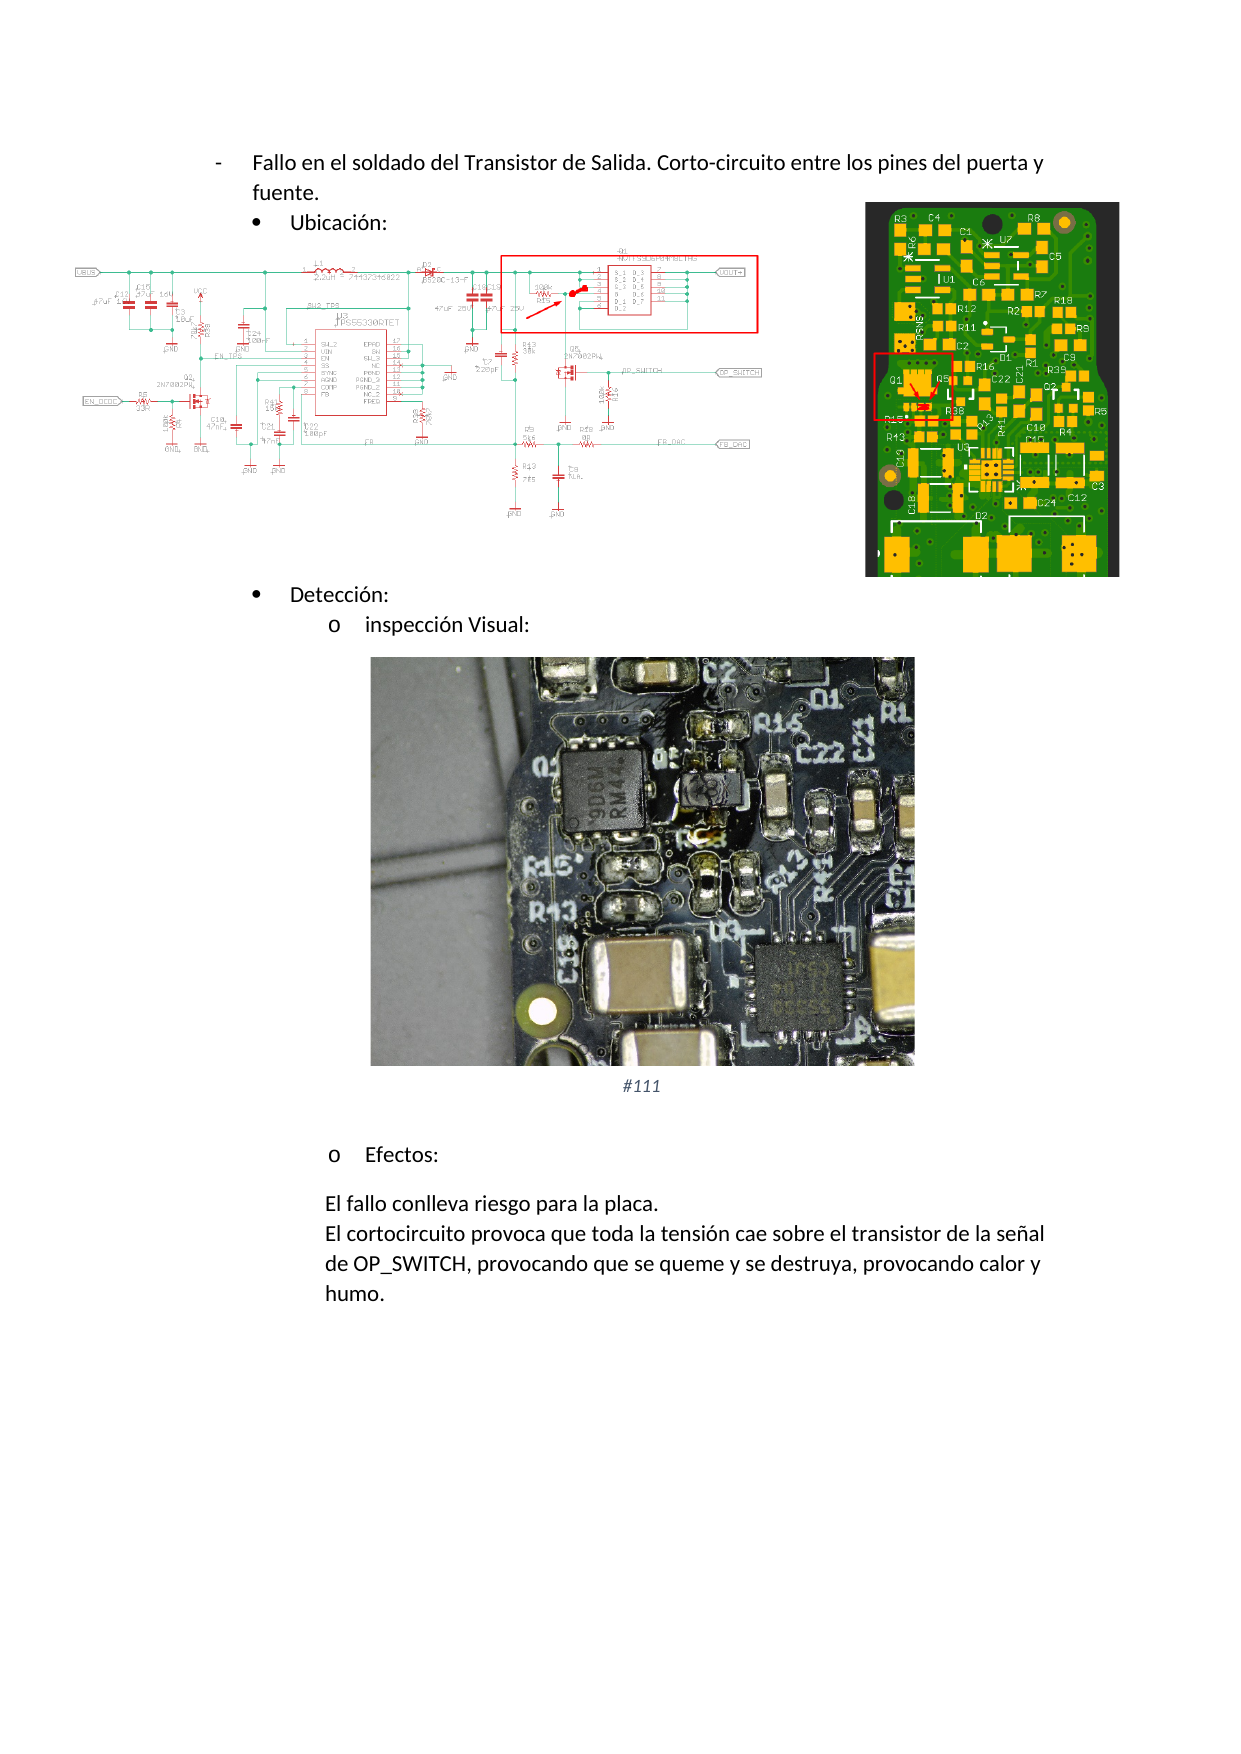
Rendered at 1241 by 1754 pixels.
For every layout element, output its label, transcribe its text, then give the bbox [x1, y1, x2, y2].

picture [52, 246, 785, 531]
list inspección Visual: [327, 610, 1063, 639]
picture [865, 202, 1120, 577]
list Efectos: [327, 1141, 1063, 1170]
list Ubicación: [252, 208, 865, 236]
picture [370, 657, 915, 1066]
list Detección: [252, 580, 1063, 608]
list Fallo en el soldado del Transistor de Salida. Corto-circuito entre los pines del puerta y fuente. [215, 148, 1063, 206]
text El fallo conlleva riesgo para la placa. El cortocircuito provoca que toda la tensión cae sobre el transistor de la señal de OP_SWITCH, provocando que se queme y se destruya, provocando calor y humo. [325, 1189, 1063, 1307]
